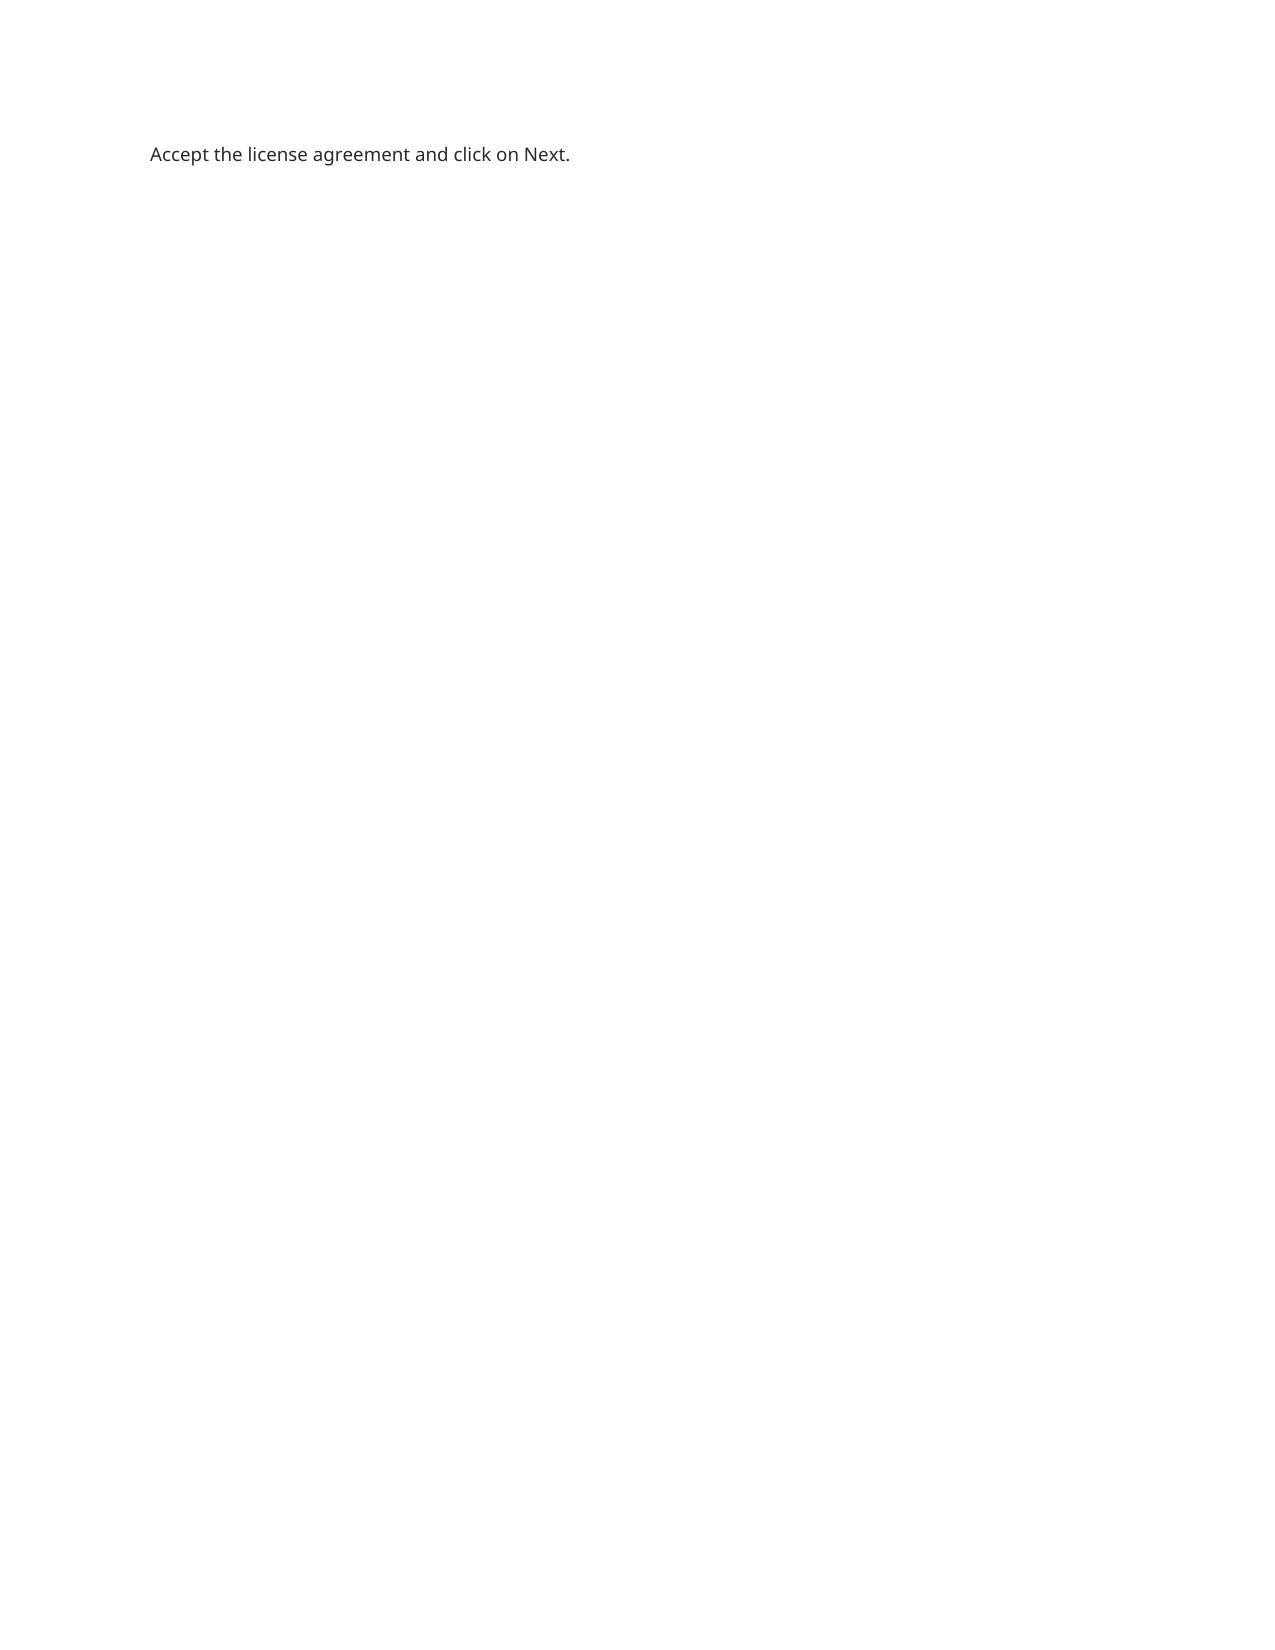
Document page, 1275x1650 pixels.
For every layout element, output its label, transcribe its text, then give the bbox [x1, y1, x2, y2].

text Accept the license agreement and click on Next. [150, 142, 1225, 167]
